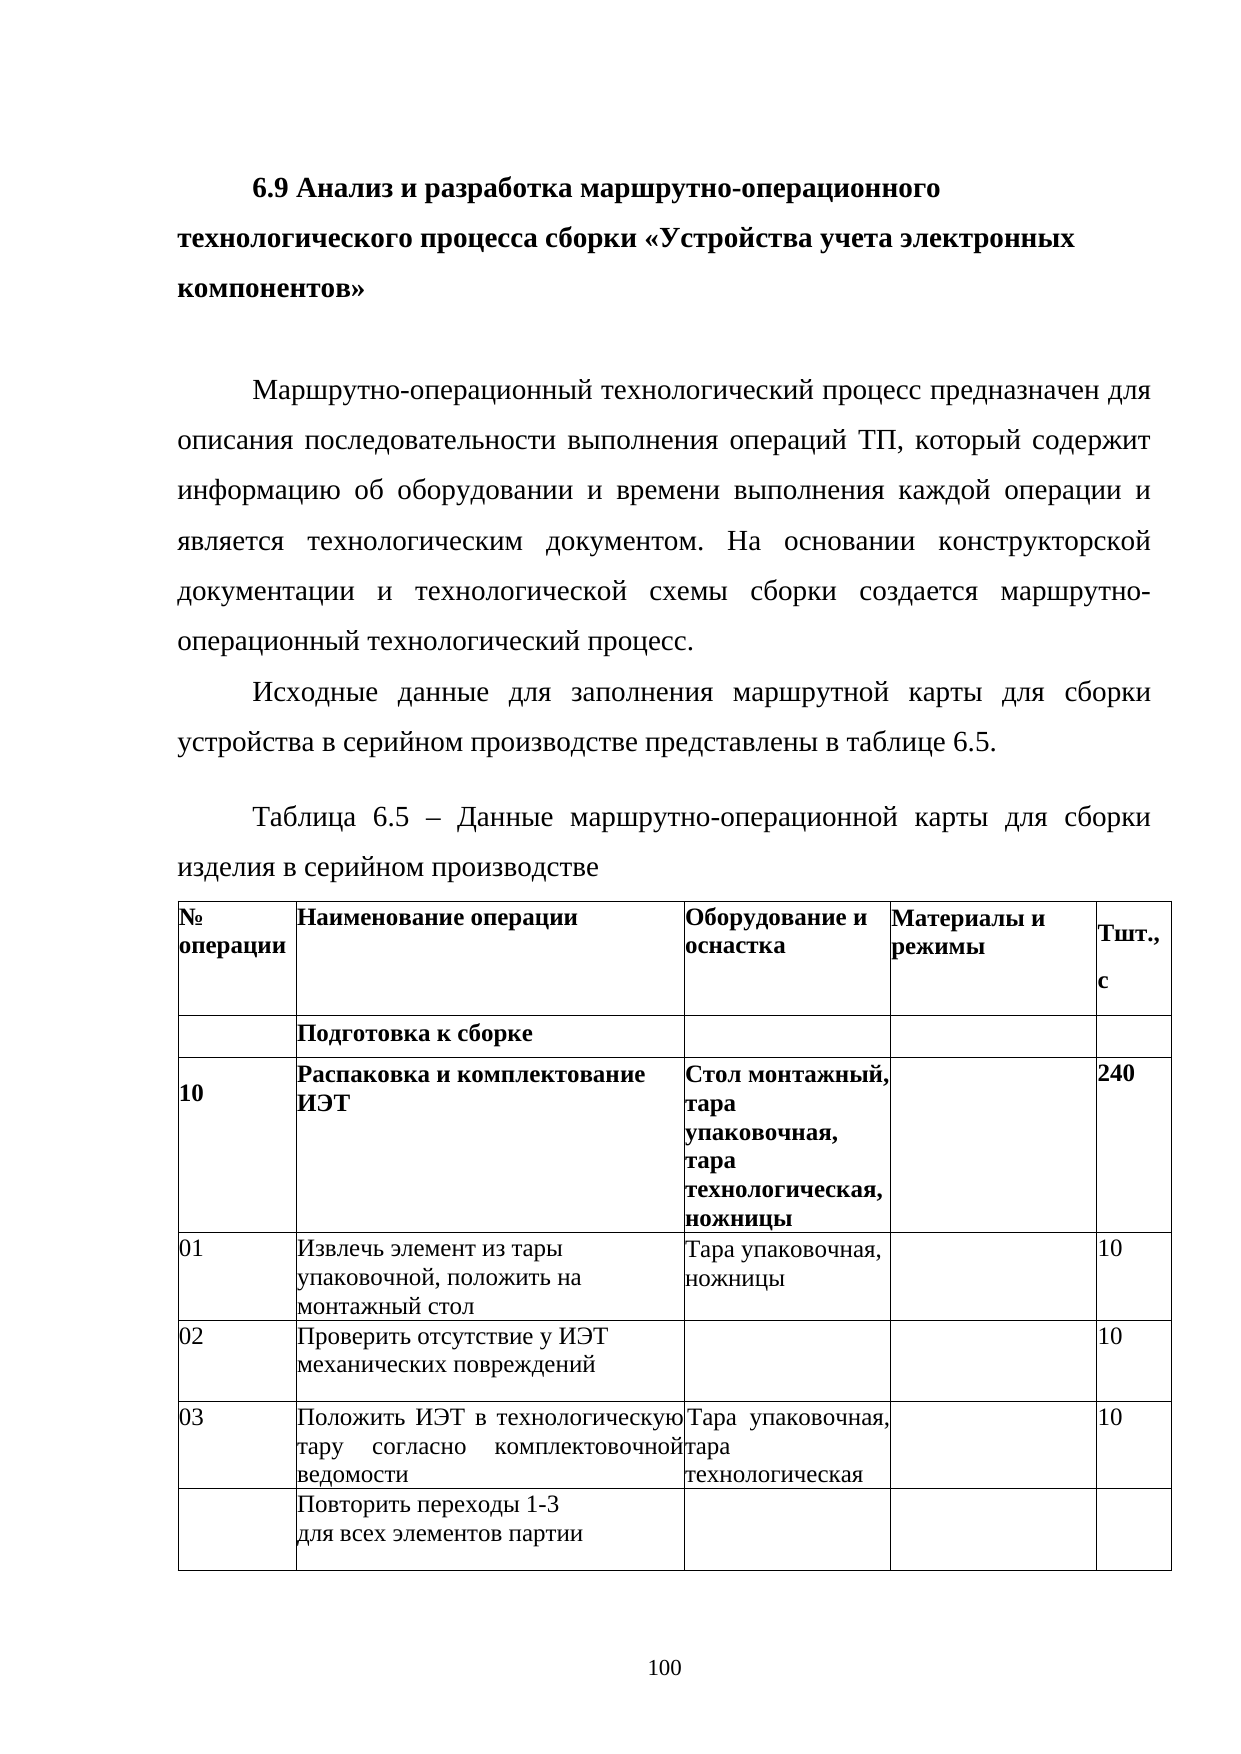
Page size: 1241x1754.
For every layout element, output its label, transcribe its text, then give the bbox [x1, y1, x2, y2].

table_cell [179, 1016, 296, 1057]
table_header Материалы и режимы [891, 902, 1096, 1015]
table_cell [685, 1489, 890, 1569]
table_cell 10 [1097, 1233, 1171, 1320]
table_cell Тара упаковочная, тара технологическая [685, 1402, 890, 1488]
text Таблица 6.5 – Данные маршрутно-операционной карты для сборки изделия в серийном производстве [177, 799, 1152, 883]
table_cell [891, 1233, 1096, 1320]
table_cell Повторить переходы 1-3 для всех элементов партии [297, 1489, 684, 1569]
table_cell Подготовка к сборке [297, 1016, 684, 1057]
table_cell [1097, 1016, 1171, 1057]
table_cell Положить ИЭТ в технологическую тару согласно комплектовочной ведомости [297, 1402, 684, 1488]
table_cell 03 [179, 1402, 296, 1488]
table_cell [891, 1016, 1096, 1057]
table_cell 10 [1097, 1402, 1171, 1488]
table_cell [891, 1321, 1096, 1401]
table_header Оборудование и оснастка [685, 902, 890, 1015]
table_cell Проверить отсутствие у ИЭТ механических повреждений [297, 1321, 684, 1401]
table_cell [891, 1489, 1096, 1569]
table_cell 02 [179, 1321, 296, 1401]
table_cell Тара упаковочная, ножницы [685, 1233, 890, 1320]
table_cell 01 [179, 1233, 296, 1320]
table_header № операции [179, 902, 296, 1015]
table_cell [891, 1058, 1096, 1232]
table_cell Распаковка и комплектование ИЭТ [297, 1058, 684, 1232]
text 6.9 Анализ и разработка маршрутно-операционного технологического процесса сборки «Устройства учета электронных компонентов» [177, 170, 1152, 304]
table_cell [1097, 1489, 1171, 1569]
table_cell 240 [1097, 1058, 1171, 1232]
text Маршрутно-операционный технологический процесс предназначен для описания последовательности выполнения операций ТП, который содержит информацию об оборудовании и времени выполнения каждой операции и является технологическим документом. На основании конструкторской документации и технологической схемы сборки создается маршрутно-операционный технологический процесс. [177, 372, 1152, 657]
table_cell [685, 1321, 890, 1401]
table_cell [891, 1402, 1096, 1488]
table_cell Извлечь элемент из тары упаковочной, положить на монтажный стол [297, 1233, 684, 1320]
table_cell [179, 1489, 296, 1569]
table_cell [685, 1016, 890, 1057]
table_cell 10 [1097, 1321, 1171, 1401]
table_header Наименование операции [297, 902, 684, 1015]
table_header Tшт., с [1097, 902, 1171, 1015]
table_cell Стол монтажный, тара упаковочная, тара технологическая, ножницы [685, 1058, 890, 1232]
text Исходные данные для заполнения маршрутной карты для сборки устройства в серийном производстве представлены в таблице 6.5. [177, 674, 1152, 757]
table_cell 10 [179, 1058, 296, 1232]
